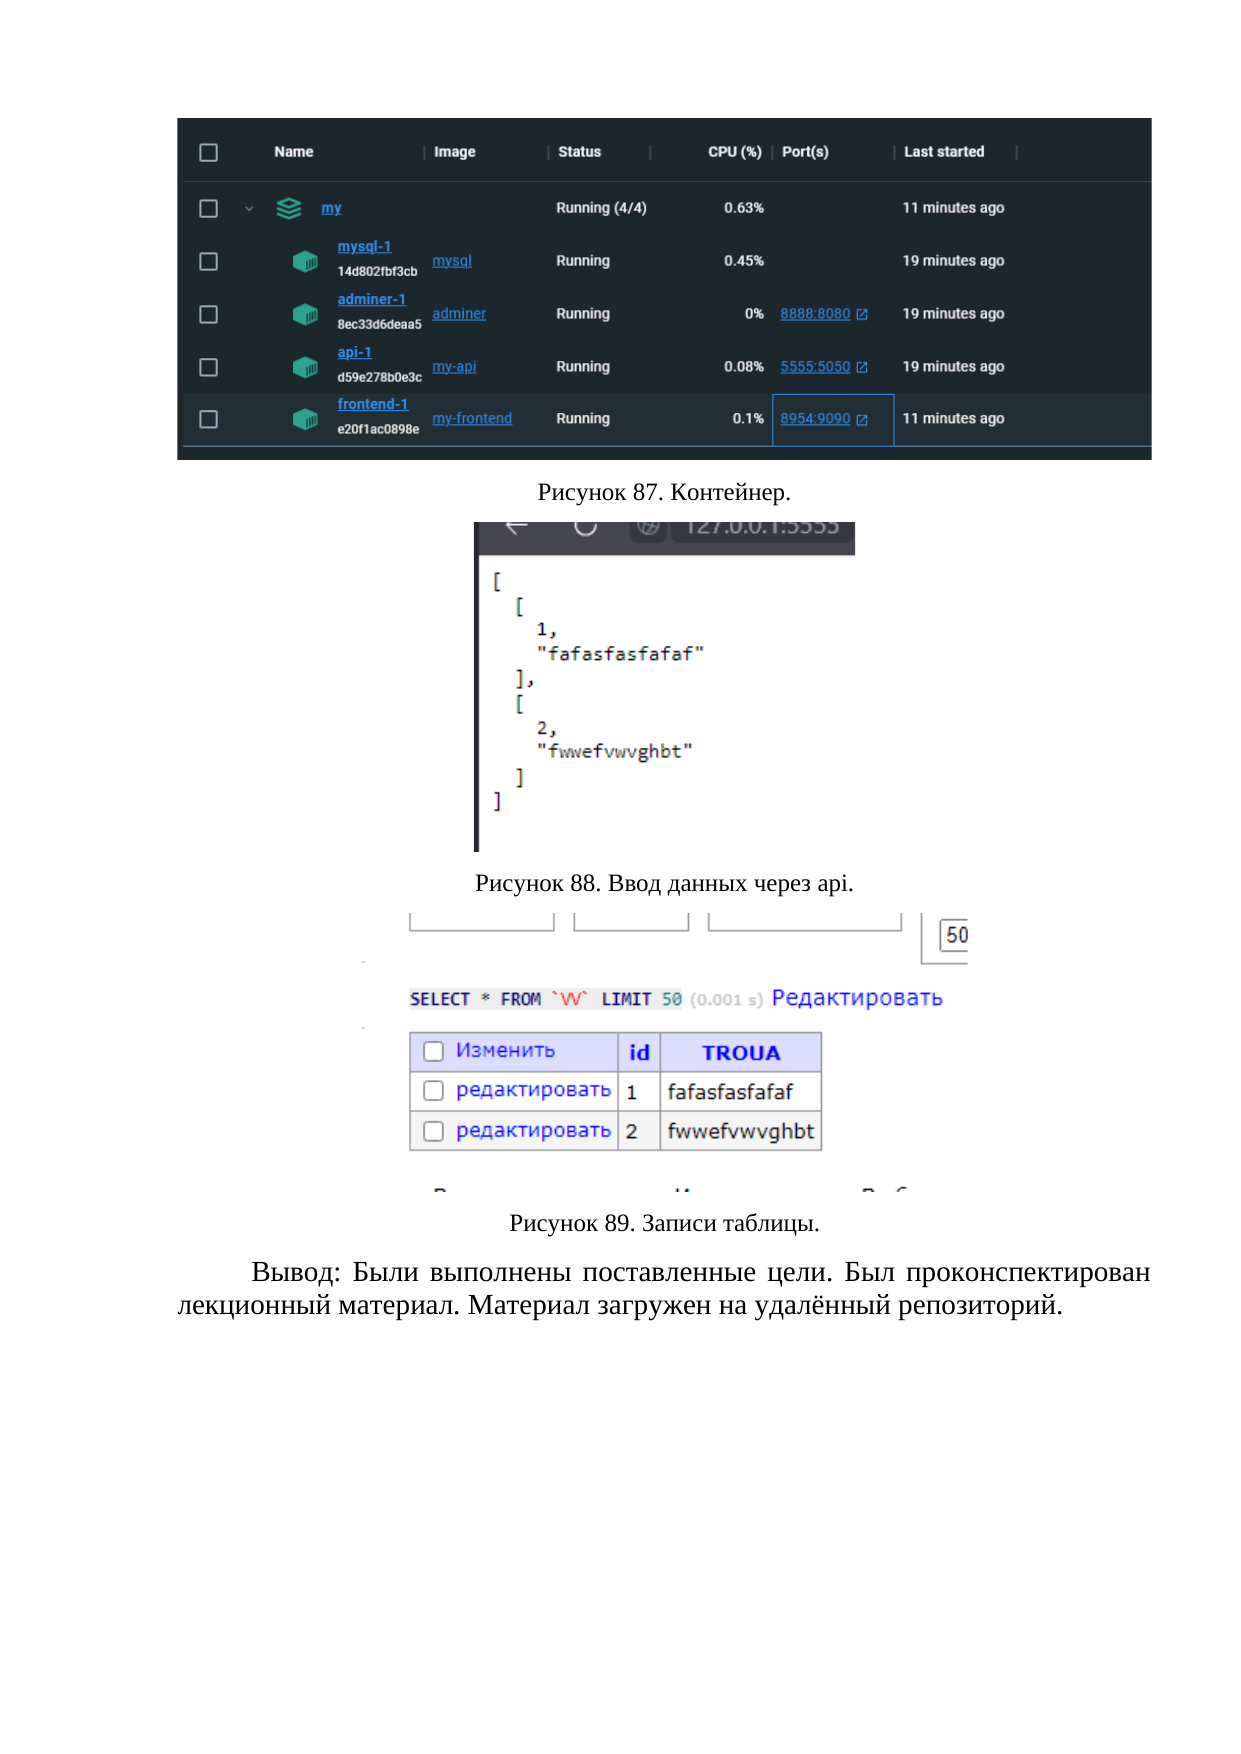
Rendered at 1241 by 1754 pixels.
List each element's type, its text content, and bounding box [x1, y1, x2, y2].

picture [473, 522, 855, 852]
picture [177, 118, 1152, 460]
text Рисунок 87. Контейнер. [177, 477, 1152, 505]
picture [361, 913, 968, 1192]
text Рисунок 88. Ввод данных через api. [177, 868, 1152, 897]
text Вывод: Были выполнены поставленные цели. Был проконспектирован лекционный материал. Материал загружен на удалённый репозиторий. [177, 1254, 1152, 1321]
text Рисунок 89. Записи таблицы. [177, 1208, 1152, 1237]
